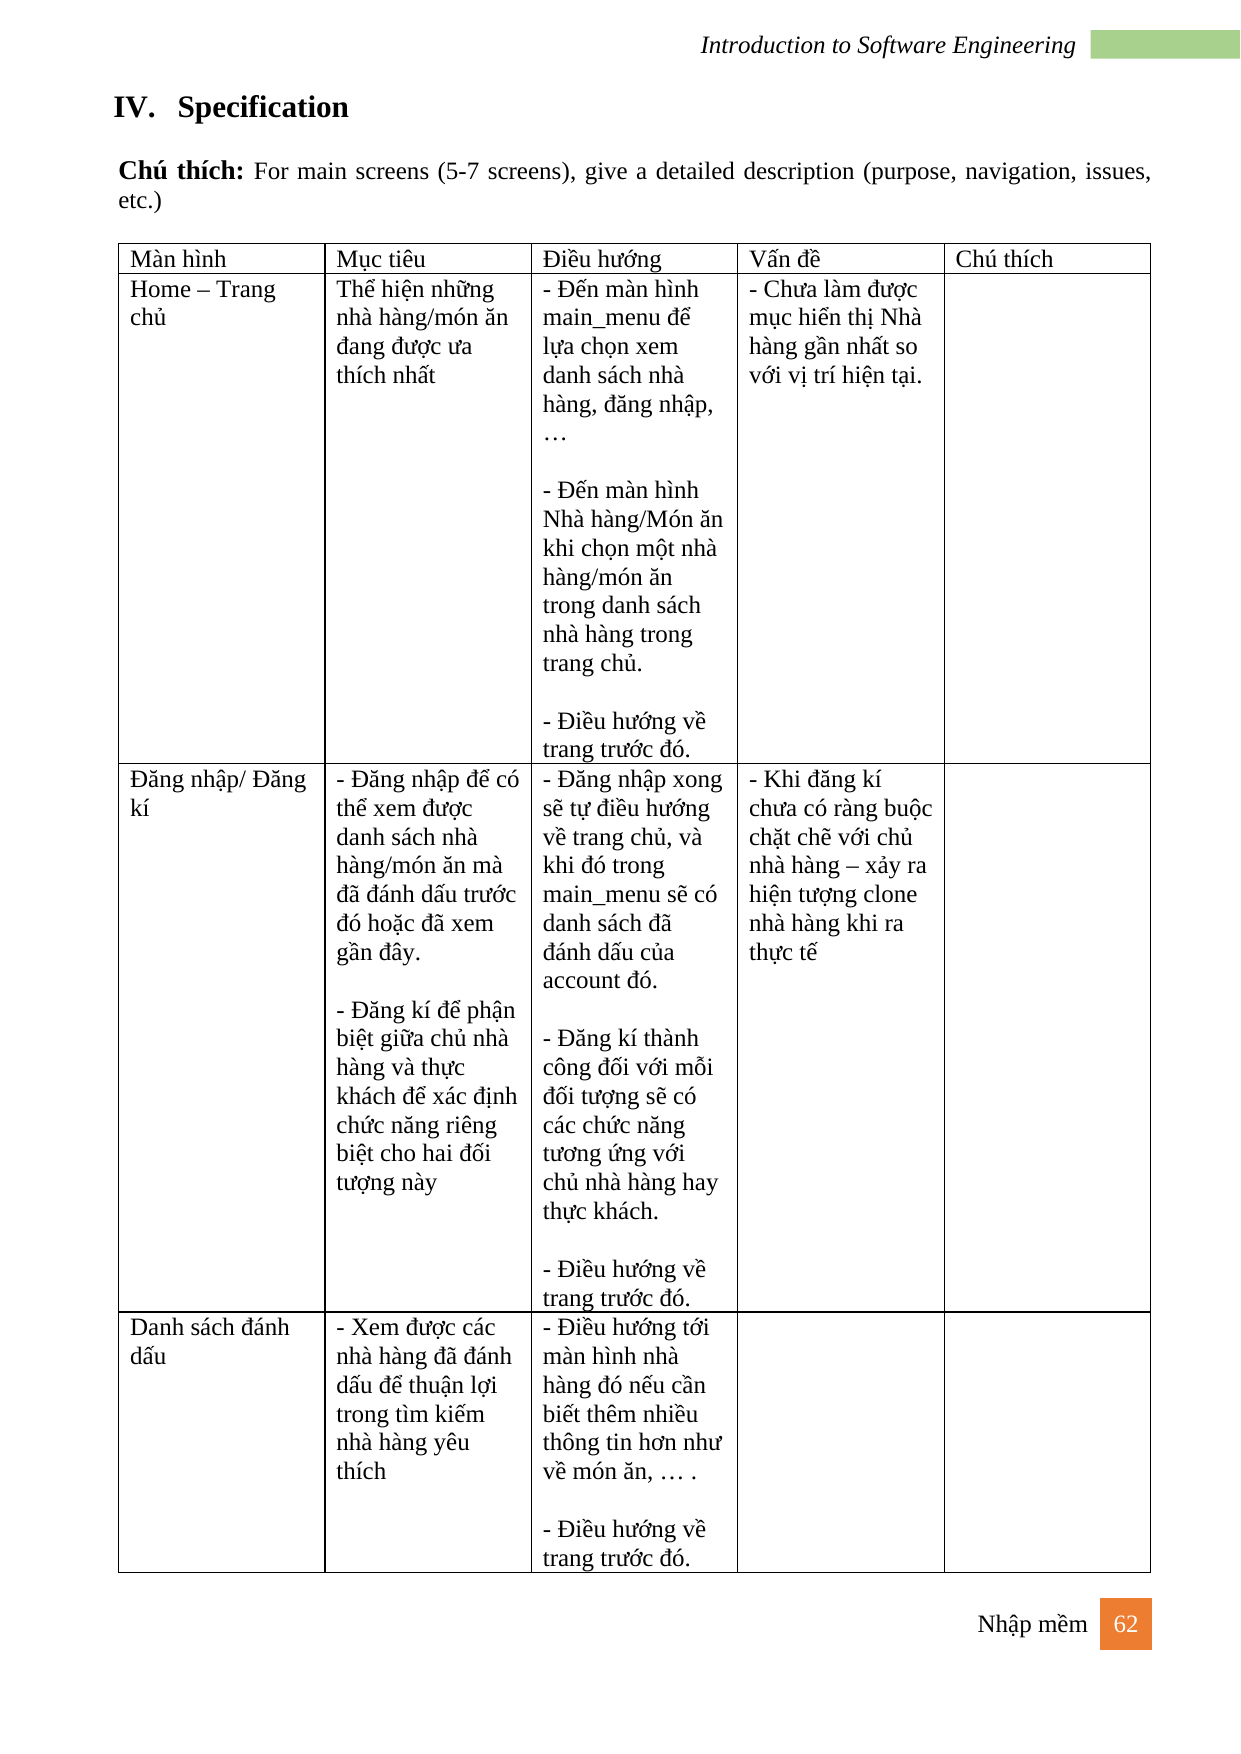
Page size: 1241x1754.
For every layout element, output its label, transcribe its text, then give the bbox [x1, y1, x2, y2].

table_cell Đăng nhập/ Đăng kí [119, 764, 324, 1311]
text Chú thích: For main screens (5-7 screens), give a detailed description (purpose, navigation, issues, etc.) [118, 154, 1152, 214]
table_header Chú thích [945, 244, 1150, 273]
table_cell Thể hiện những nhà hàng/món ăn đang được ưa thích nhất [326, 274, 531, 763]
table_cell - Xem được các nhà hàng đã đánh dấu để thuận lợi trong tìm kiếm nhà hàng yêu thích [326, 1313, 531, 1572]
table_cell [738, 1313, 944, 1572]
table_cell - Chưa làm được mục hiển thị Nhà hàng gần nhất so với vị trí hiện tại. [738, 274, 944, 763]
table_cell - Đến màn hình main_menu để lựa chọn xem danh sách nhà hàng, đăng nhập,… - Đến màn hình Nhà hàng/Món ăn khi chọn một nhà hàng/món ăn trong danh sách nhà hàng trong trang chủ. - Điều hướng về trang trước đó. [532, 274, 737, 763]
table_header Màn hình [119, 244, 324, 273]
table_cell [945, 274, 1150, 763]
table_header Vấn đề [738, 244, 944, 273]
table_cell Home – Trang chủ [119, 274, 324, 763]
table_cell [945, 1313, 1150, 1572]
table_cell - Đăng nhập xong sẽ tự điều hướng về trang chủ, và khi đó trong main_menu sẽ có danh sách đã đánh dấu của account đó. - Đăng kí thành công đối với mỗi đối tượng sẽ có các chức năng tương ứng với chủ nhà hàng hay thực khách. - Điều hướng về trang trước đó. [532, 764, 737, 1311]
table_cell [945, 764, 1150, 1311]
list Specification [156, 89, 1152, 124]
table_cell - Điều hướng tới màn hình nhà hàng đó nếu cần biết thêm nhiều thông tin hơn như về món ăn, … . - Điều hướng về trang trước đó. [532, 1313, 737, 1572]
table_header Điều hướng [532, 244, 737, 273]
table_cell - Đăng nhập để có thể xem được danh sách nhà hàng/món ăn mà đã đánh dấu trước đó hoặc đã xem gần đây. - Đăng kí để phận biệt giữa chủ nhà hàng và thực khách để xác định chức năng riêng biệt cho hai đối tượng này [326, 764, 531, 1311]
table_cell - Khi đăng kí chưa có ràng buộc chặt chẽ với chủ nhà hàng – xảy ra hiện tượng clone nhà hàng khi ra thực tế [738, 764, 944, 1311]
table_cell Danh sách đánh dấu [119, 1313, 324, 1572]
table_header Mục tiêu [326, 244, 531, 273]
